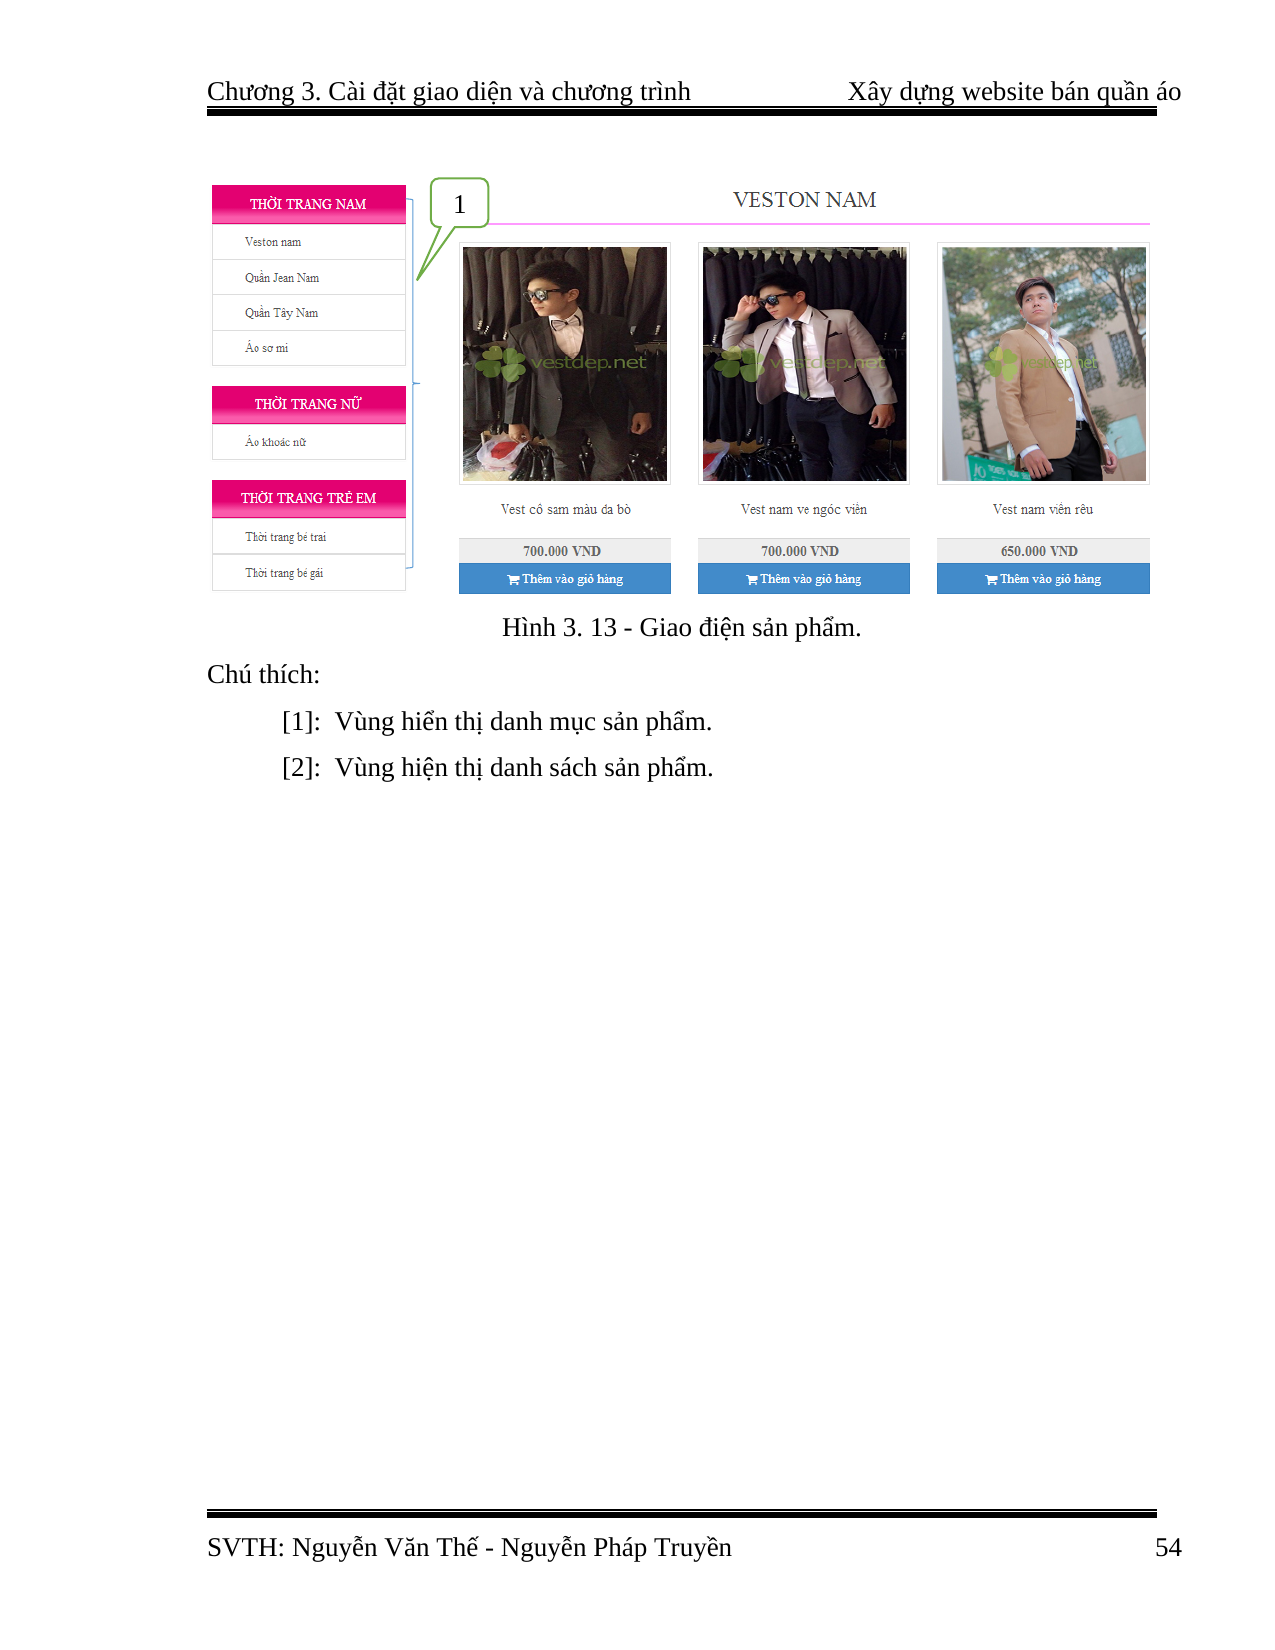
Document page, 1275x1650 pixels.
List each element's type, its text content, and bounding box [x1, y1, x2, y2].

list Vùng hiển thị danh mục sản phẩm. [282, 704, 1157, 736]
text Chú thích: [207, 658, 1157, 689]
list Vùng hiện thị danh sách sản phẩm. [282, 751, 1157, 782]
text Hình 3. 13 - Giao điện sản phẩm. [207, 611, 1157, 642]
picture [206, 177, 1157, 598]
